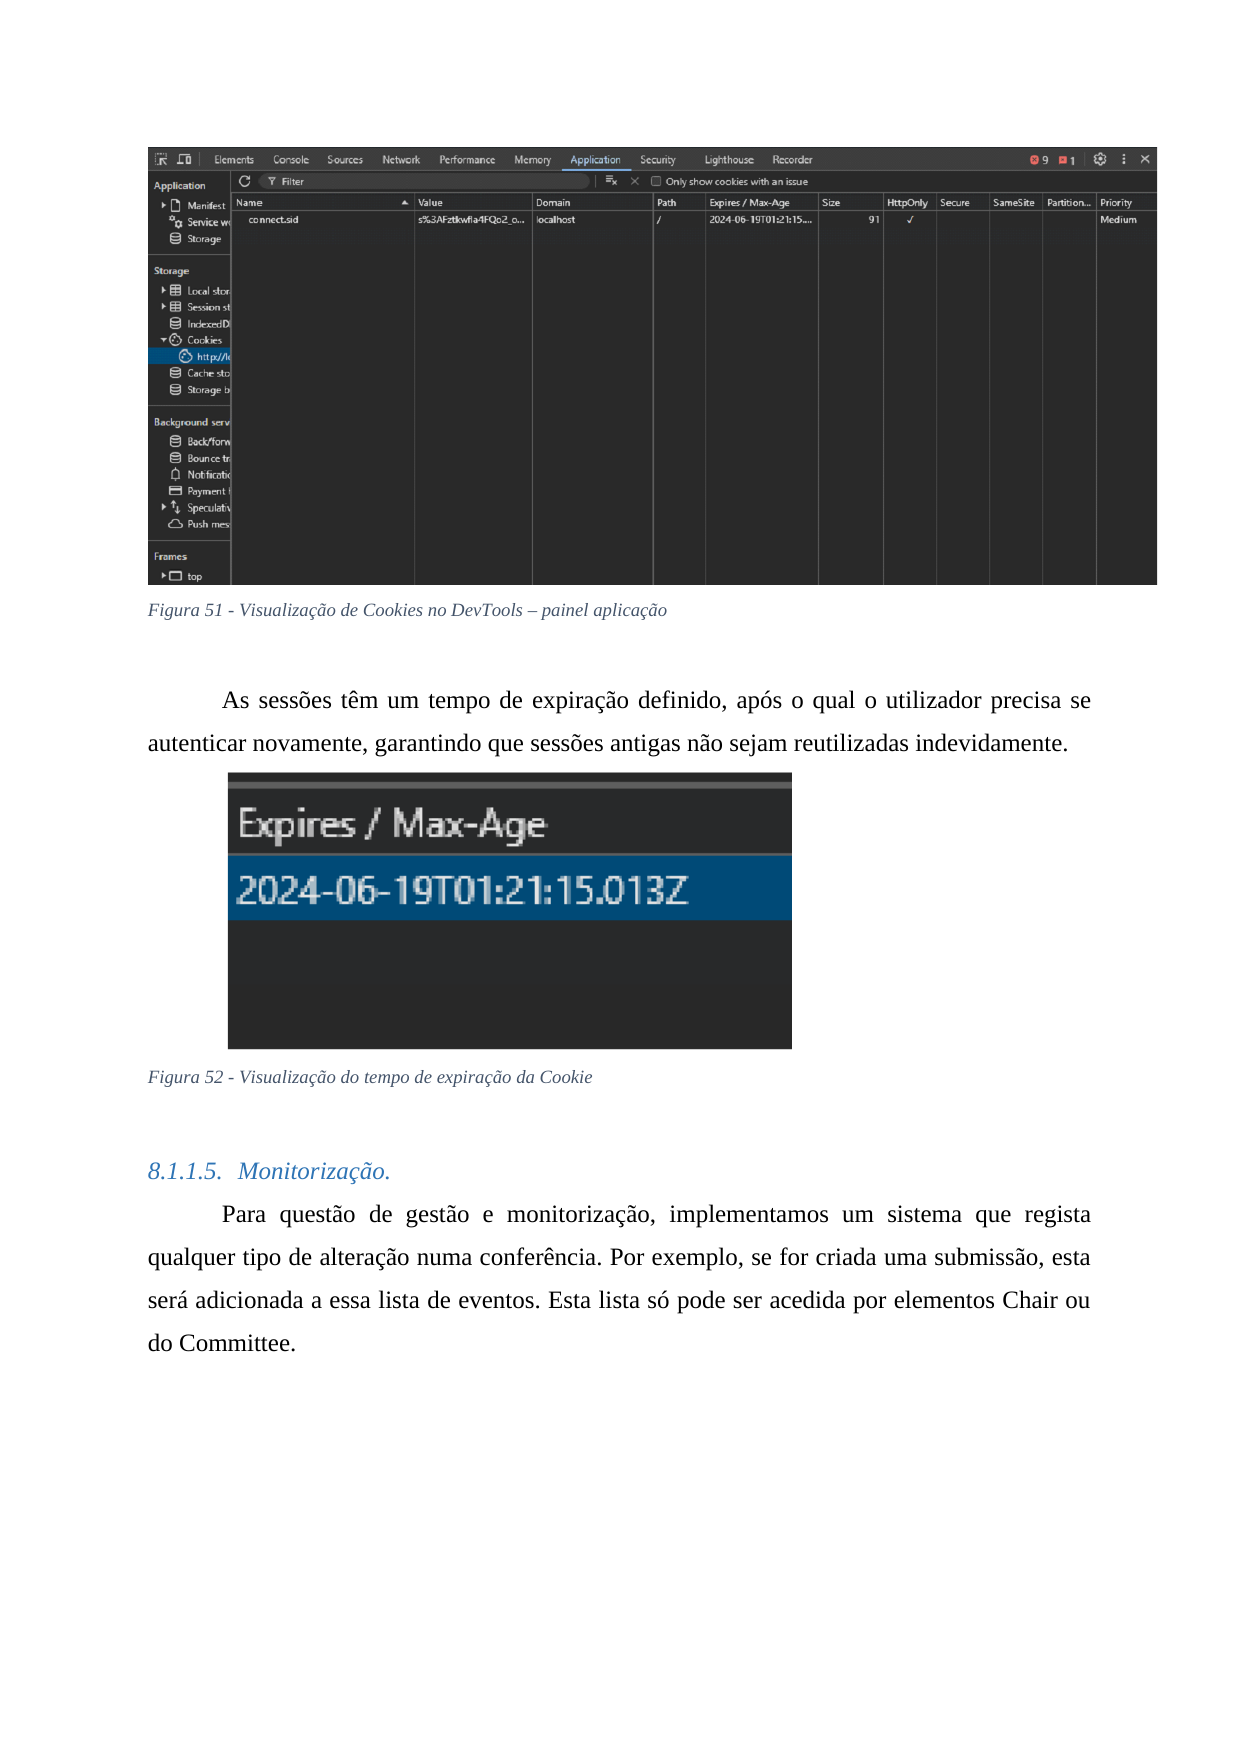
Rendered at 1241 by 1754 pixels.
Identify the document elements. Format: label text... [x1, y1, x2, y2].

picture [227, 771, 792, 1052]
text As sessões têm um tempo de expiração definido, após o qual o utilizador precisa se autenticar novamente, garantindo que sessões antigas não sejam reutilizadas indevidamente. [148, 685, 1092, 757]
subtitle Monitorização. [148, 1156, 1092, 1184]
picture [147, 147, 1158, 585]
text Figura 51 - Visualização de Cookies no DevTools – painel aplicação [148, 599, 1092, 621]
text Figura 52 - Visualização do tempo de expiração da Cookie [148, 1066, 1092, 1088]
text Para questão de gestão e monitorização, implementamos um sistema que regista qualquer tipo de alteração numa conferência. Por exemplo, se for criada uma submissão, esta será adicionada a essa lista de eventos. Esta lista só pode ser acedida por elementos Chair ou do Committee. [148, 1199, 1092, 1357]
